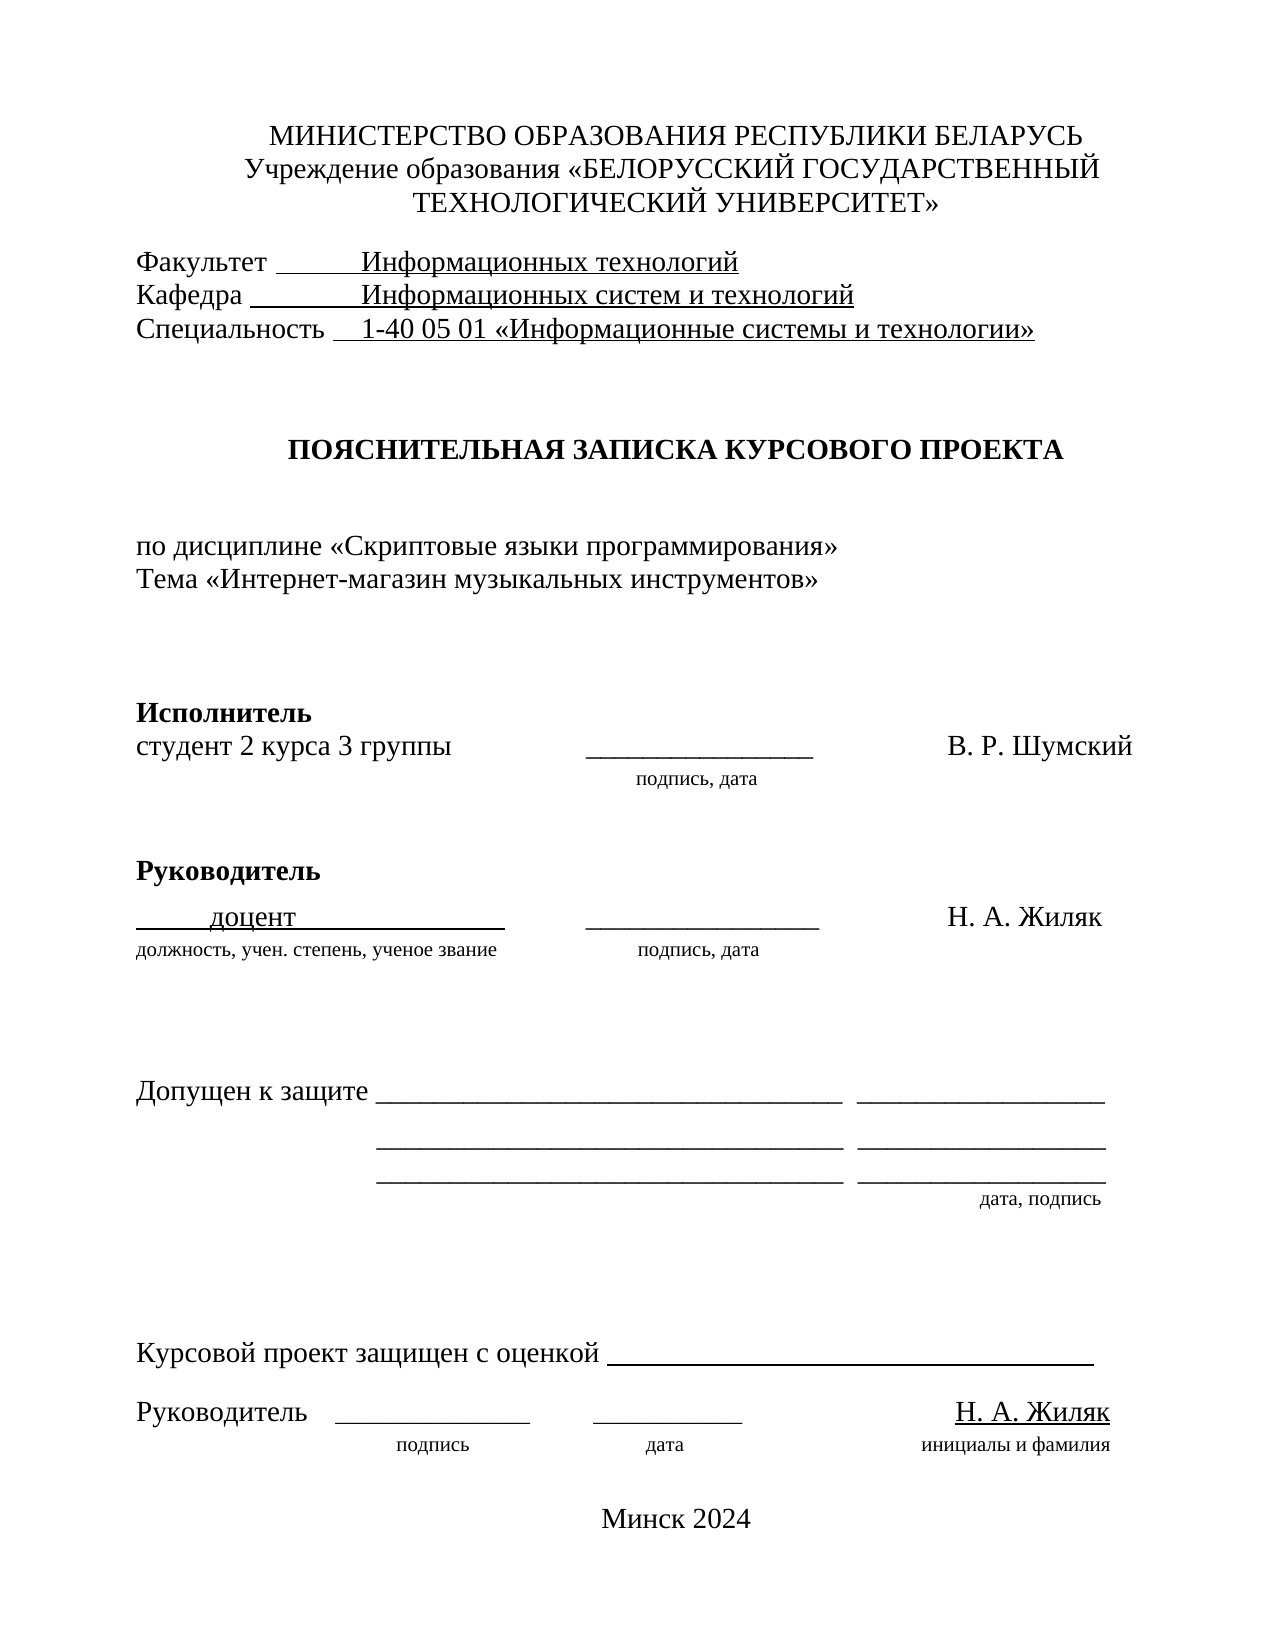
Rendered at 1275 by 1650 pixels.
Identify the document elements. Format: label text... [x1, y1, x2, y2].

text подпись дата инициалы и фамилия [136, 1432, 1216, 1456]
text доцент ________________ Н. А. Жиляк [136, 899, 1216, 932]
text Кафедра Информационных систем и технологий [136, 277, 1216, 311]
text Допущен к защите ________________________________ _________________ [136, 1073, 1216, 1107]
text Руководитель _________________ _____________ Н. А. Жиляк [136, 1394, 1216, 1427]
text Факультет Информационных технологий [136, 244, 1216, 277]
text подпись, дата [136, 766, 1216, 790]
text Руководитель [136, 853, 1216, 886]
text студент 2 курса 3 группы ________________ В. Р. Шумский [136, 728, 1216, 762]
text Курсовой проект защищен с оценкой [136, 1335, 1216, 1369]
text по дисциплине «Скриптовые языки программирования» [136, 528, 1216, 561]
text МИНИСТЕРСТВО ОБРАЗОВАНИЯ РЕСПУБЛИКИ БЕЛАРУСЬ Учреждение образования «БЕЛОРУССКИЙ ГОСУДАРСТВЕННЫЙ ТЕХНОЛОГИЧЕСКИЙ УНИВЕРСИТЕТ» [136, 118, 1216, 219]
text Минск 2024 [136, 1502, 1216, 1535]
text должность, учен. степень, ученое звание подпись, дата [136, 937, 1216, 961]
text дата, подпись [136, 1186, 1216, 1210]
text ________________________________ _________________ [136, 1119, 1216, 1153]
text Специальность 1-40 05 01 «Информационные системы и технологии» [136, 311, 1216, 344]
text Исполнитель [136, 695, 1216, 728]
text Тема «Интернет-магазин музыкальных инструментов» [136, 561, 1216, 595]
text ________________________________ _________________ [136, 1153, 1216, 1186]
text ПОЯСНИТЕЛЬНАЯ ЗАПИСКА КУРСОВОГО ПРОЕКТА [136, 432, 1216, 465]
